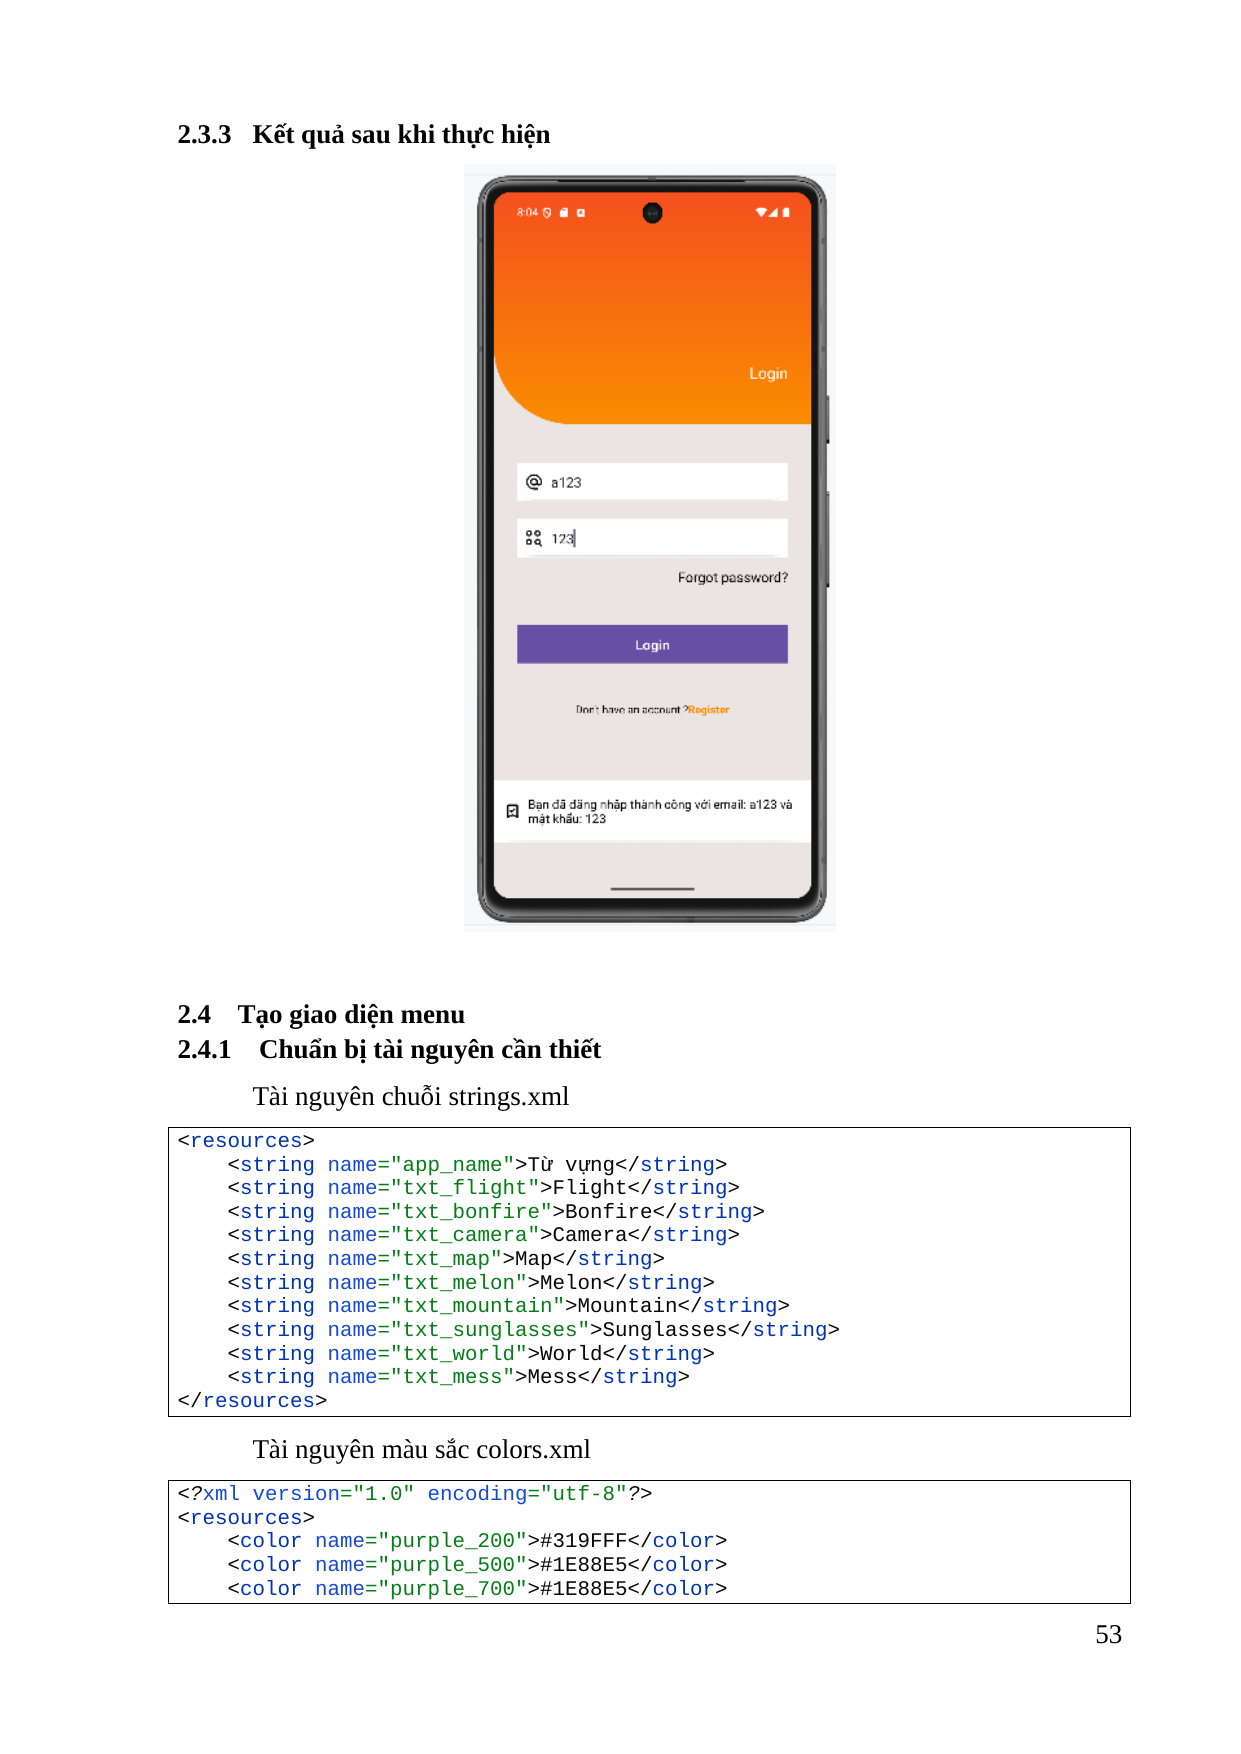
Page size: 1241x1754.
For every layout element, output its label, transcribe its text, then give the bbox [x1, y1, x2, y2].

picture [463, 164, 836, 932]
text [169, 1481, 1130, 1603]
text Tài nguyên màu sắc colors.xml [177, 1433, 1122, 1464]
subtitle Tạo giao diện menu [177, 998, 1122, 1029]
text Tài nguyên chuỗi strings.xml [177, 1080, 1122, 1111]
text <resources> <string name="app_name">Từ vựng</string> <string name="txt_flight">Flight</string> <string name="txt_bonfire">Bonfire</string> <string name="txt_camera">Camera</string> <string name="txt_map">Map</string> <string name="txt_melon">Melon</string> <string name="txt_mountain">Mountain</string> <string name="txt_sunglasses">Sunglasses</string> <string name="txt_world">World</string> <string name="txt_mess">Mess</string> </resources> [169, 1128, 1130, 1416]
subtitle Chuẩn bị tài nguyên cần thiết [177, 1033, 1122, 1064]
subtitle Kết quả sau khi thực hiện [177, 118, 1122, 149]
